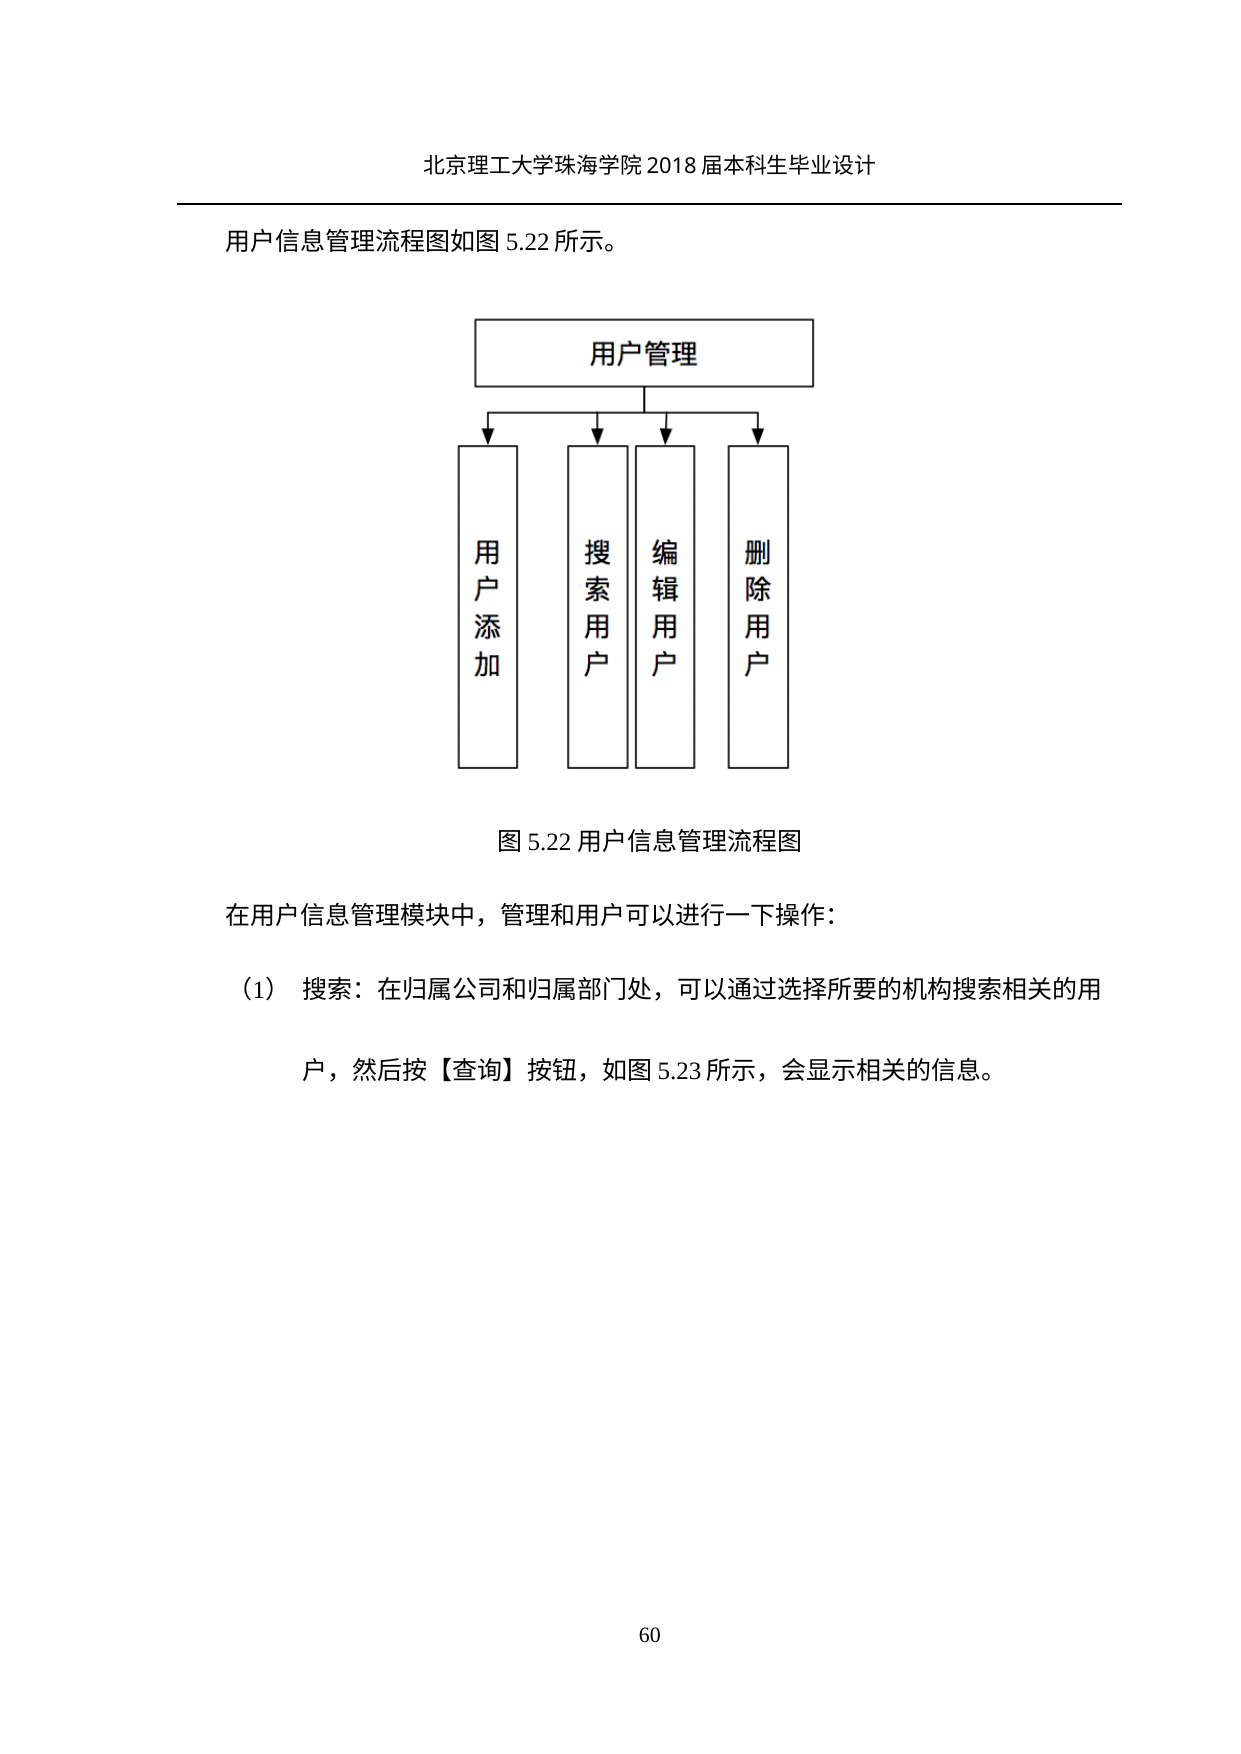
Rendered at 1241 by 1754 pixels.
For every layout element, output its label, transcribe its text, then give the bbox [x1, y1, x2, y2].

text 在用户信息管理模块中，管理和用户可以进行一下操作： [177, 881, 1122, 946]
text 用户信息管理流程图如图5.22所示。 [177, 207, 1122, 272]
list 搜索：在归属公司和归属部门处，可以通过选择所要的机构搜索相关的用户，然后按【查询】按钮，如图5.23所示，会显示相关的信息。 [227, 955, 1122, 1101]
text 图5.22 用户信息管理流程图 [177, 807, 1122, 872]
picture [440, 280, 859, 792]
